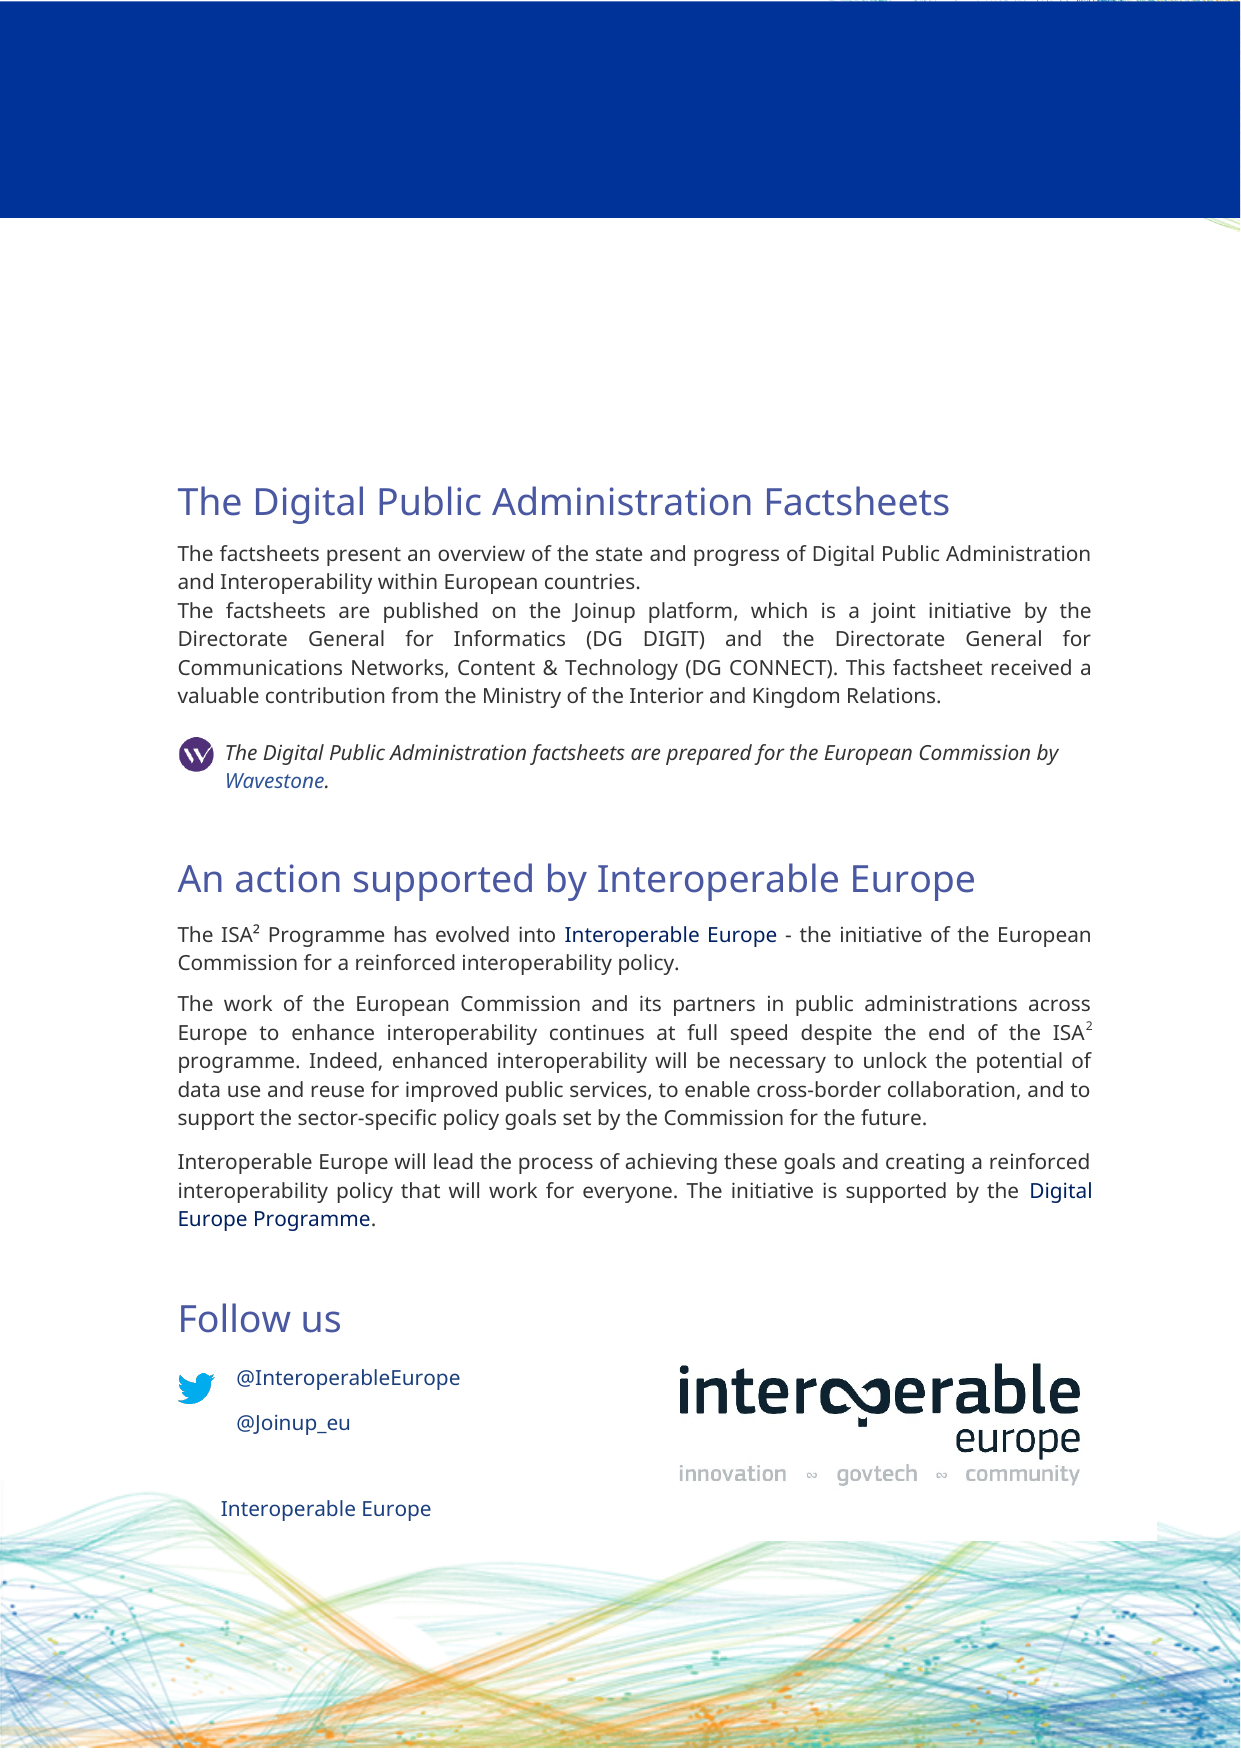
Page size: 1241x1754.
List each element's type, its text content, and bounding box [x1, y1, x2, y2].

picture [198, 1373, 215, 1404]
text An action supported by Interoperable Europe [177, 852, 1092, 903]
text The ISA² Programme has evolved into Interoperable Europe - the initiative of the European Commission for a reinforced interoperability policy. [177, 920, 1092, 977]
text Follow us [177, 1292, 1092, 1343]
text The work of the European Commission and its partners in public administrations across Europe to enhance interoperability continues at full speed despite the end of the ISA2 programme. Indeed, enhanced interoperability will be necessary to unlock the potential of data use and reuse for improved public services, to enable cross-border collaboration, and to support the sector-specific policy goals set by the Commission for the future. [177, 989, 1092, 1132]
text The factsheets are published on the Joinup platform, which is a joint initiative by the Directorate General for Informatics (DG DIGIT) and the Directorate General for Communications Networks, Content & Technology (DG CONNECT). This factsheet received a valuable contribution from the Ministry of the Interior and Kingdom Relations. [177, 596, 1092, 709]
text The factsheets present an overview of the state and progress of Digital Public Administration and Interoperability within European countries. [177, 539, 1092, 596]
text Interoperable Europe [177, 1494, 1092, 1523]
text The Digital Public Administration factsheets are prepared for the European Commission by Wavestone. [177, 738, 1092, 795]
picture [177, 1373, 199, 1404]
picture [0, 1303, 1241, 1748]
picture [816, 218, 1241, 250]
text @Joinup_eu [236, 1408, 1092, 1437]
text @InteroperableEurope [236, 1363, 1092, 1392]
text The Digital Public Administration Factsheets [177, 475, 1092, 526]
text Interoperable Europe will lead the process of achieving these goals and creating a reinforced interoperability policy that will work for everyone. The initiative is supported by the Digital Europe Programme. [177, 1147, 1092, 1233]
